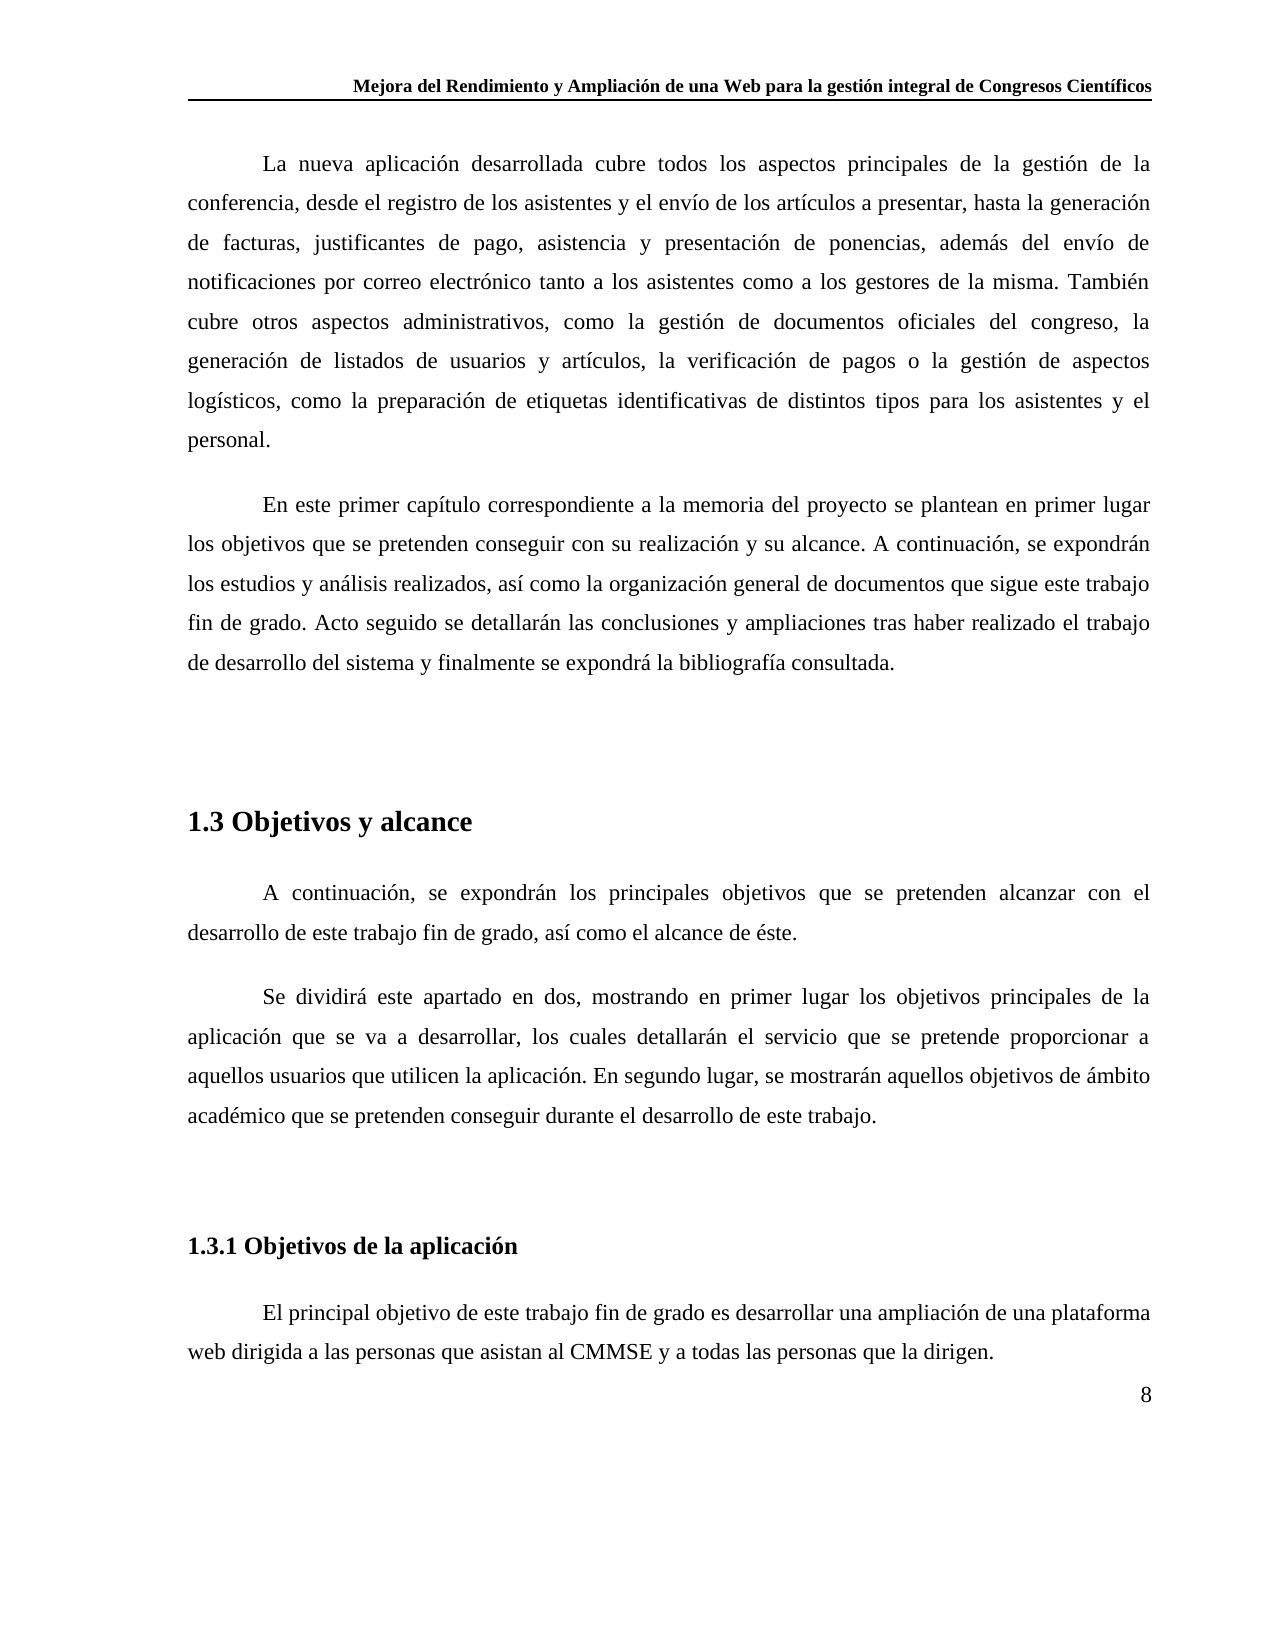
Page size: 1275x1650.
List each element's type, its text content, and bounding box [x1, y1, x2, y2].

text Se dividirá este apartado en dos, mostrando en primer lugar los objetivos principales de la aplicación que se va a desarrollar, los cuales detallarán el servicio que se pretende proporcionar a aquellos usuarios que utilicen la aplicación. En segundo lugar, se mostrarán aquellos objetivos de ámbito académico que se pretenden conseguir durante el desarrollo de este trabajo. [187, 983, 1152, 1128]
subtitle 1.3.1 Objetivos de la aplicación [187, 1231, 1152, 1259]
text El principal objetivo de este trabajo fin de grado es desarrollar una ampliación de una plataforma web dirigida a las personas que asistan al CMMSE y a todas las personas que la dirigen. [187, 1299, 1152, 1365]
text A continuación, se expondrán los principales objetivos que se pretenden alcanzar con el desarrollo de este trabajo fin de grado, así como el alcance de éste. [187, 879, 1152, 945]
title 1.3 Objetivos y alcance [187, 804, 1152, 838]
text En este primer capítulo correspondiente a la memoria del proyecto se plantean en primer lugar los objetivos que se pretenden conseguir con su realización y su alcance. A continuación, se expondrán los estudios y análisis realizados, así como la organización general de documentos que sigue este trabajo fin de grado. Acto seguido se detallarán las conclusiones y ampliaciones tras haber realizado el trabajo de desarrollo del sistema y finalmente se expondrá la bibliografía consultada. [187, 491, 1152, 675]
text La nueva aplicación desarrollada cubre todos los aspectos principales de la gestión de la conferencia, desde el registro de los asistentes y el envío de los artículos a presentar, hasta la generación de facturas, justificantes de pago, asistencia y presentación de ponencias, además del envío de notificaciones por correo electrónico tanto a los asistentes como a los gestores de la misma. También cubre otros aspectos administrativos, como la gestión de documentos oficiales del congreso, la generación de listados de usuarios y artículos, la verificación de pagos o la gestión de aspectos logísticos, como la preparación de etiquetas identificativas de distintos tipos para los asistentes y el personal. [187, 150, 1152, 453]
